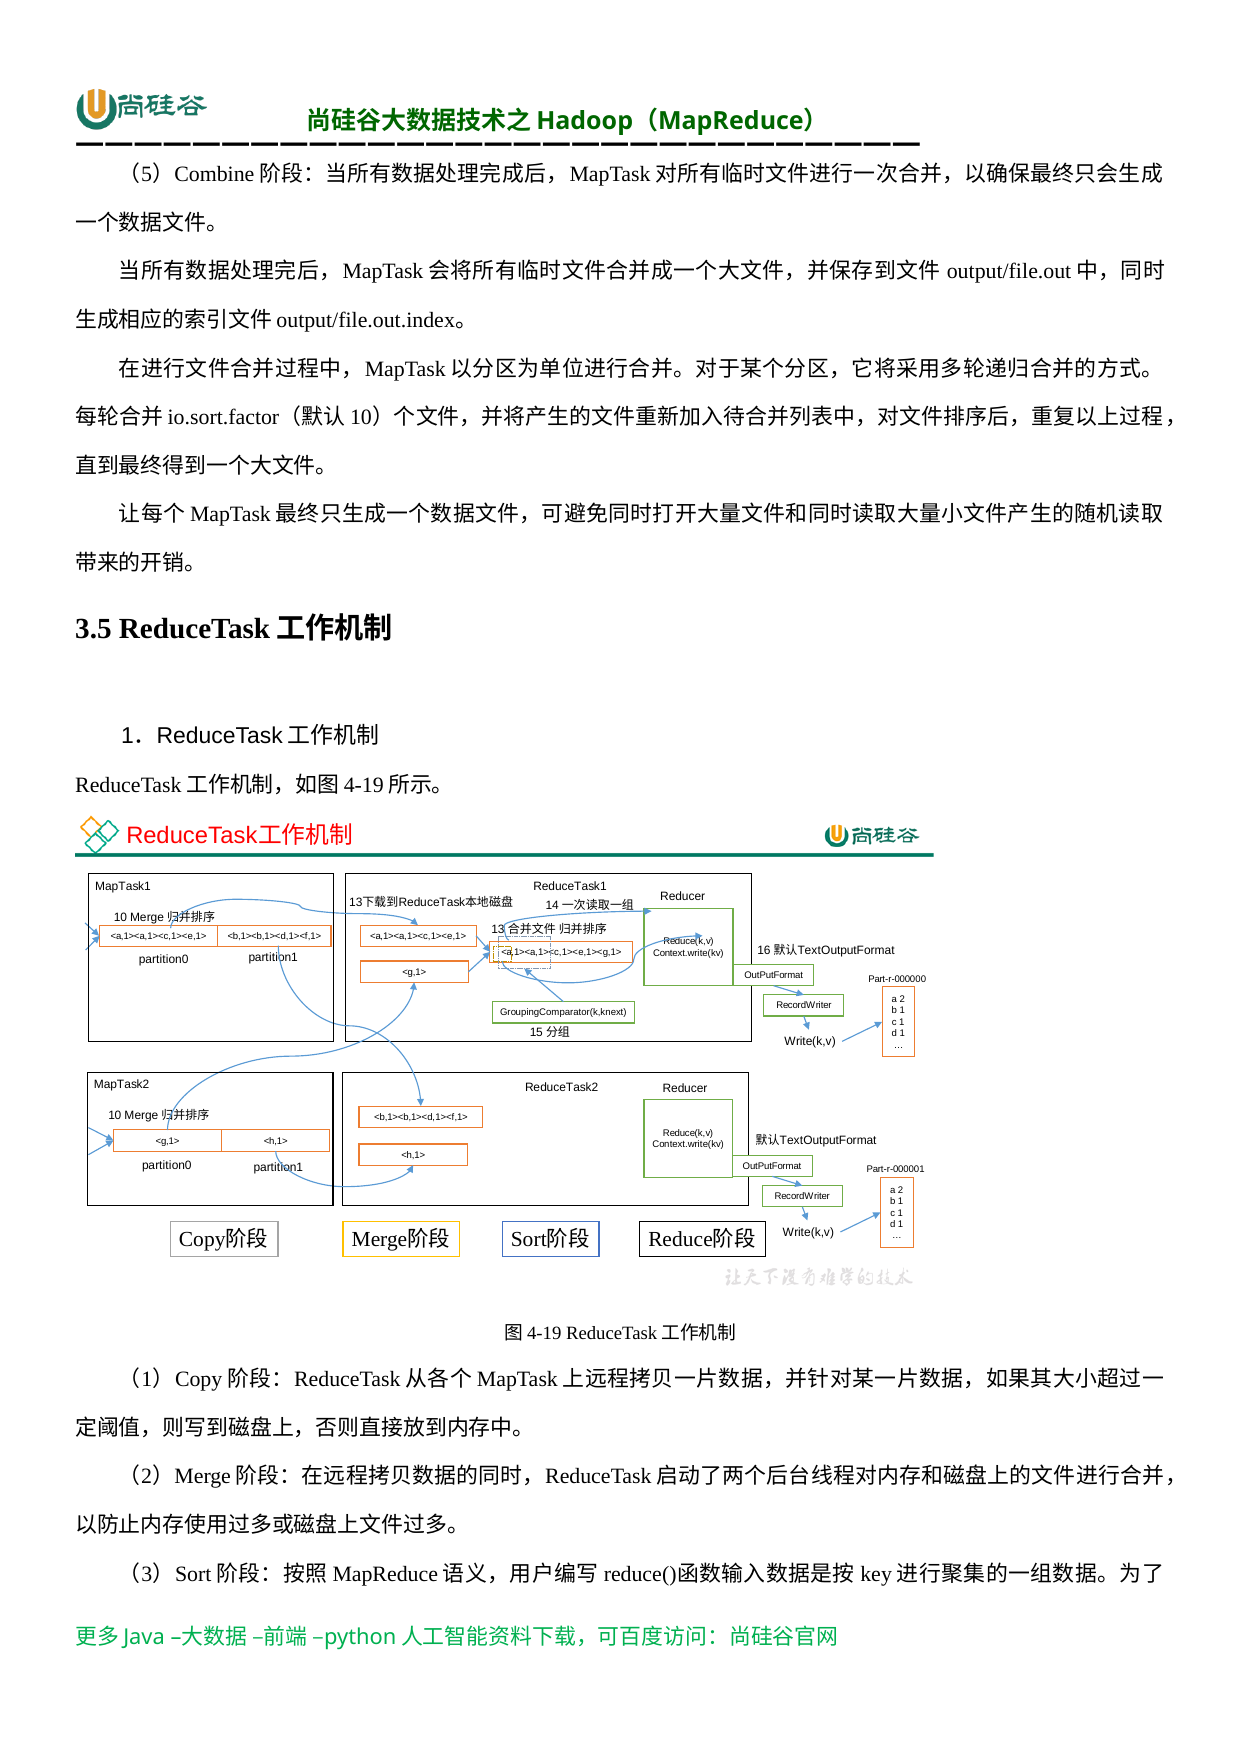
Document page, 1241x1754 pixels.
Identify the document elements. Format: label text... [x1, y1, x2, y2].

text 图4-19 ReduceTask工作机制 [75, 1315, 1165, 1347]
text （1）Copy阶段：ReduceTask从各个MapTask上远程拷贝一片数据，并针对某一片数据，如果其大小超过一定阈值，则写到磁盘上，否则直接放到内存中。 [75, 1361, 1165, 1442]
picture [75, 88, 208, 130]
text 让每个MapTask最终只生成一个数据文件，可避免同时打开大量文件和同时读取大量小文件产生的随机读取带来的开销。 [75, 496, 1165, 577]
text ReduceTask工作机制，如图4-19所示。 [75, 766, 1165, 799]
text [75, 1555, 1165, 1588]
subtitle 3.5 ReduceTask工作机制 [75, 593, 1165, 658]
text 1．ReduceTask工作机制 [75, 701, 1165, 766]
text （5）Combine阶段：当所有数据处理完成后，MapTask对所有临时文件进行一次合并，以确保最终只会生成一个数据文件。 [75, 156, 1165, 237]
text （2）Merge阶段：在远程拷贝数据的同时，ReduceTask启动了两个后台线程对内存和磁盘上的文件进行合并，以防止内存使用过多或磁盘上文件过多。 [75, 1458, 1165, 1539]
text 在进行文件合并过程中，MapTask以分区为单位进行合并。对于某个分区，它将采用多轮递归合并的方式。每轮合并io.sort.factor（默认10）个文件，并将产生的文件重新加入待合并列表中，对文件排序后，重复以上过程，直到最终得到一个大文件。 [75, 350, 1165, 480]
text 当所有数据处理完后，MapTask会将所有临时文件合并成一个大文件，并保存到文件output/file.out中，同时生成相应的索引文件output/file.out.index。 [75, 253, 1165, 334]
